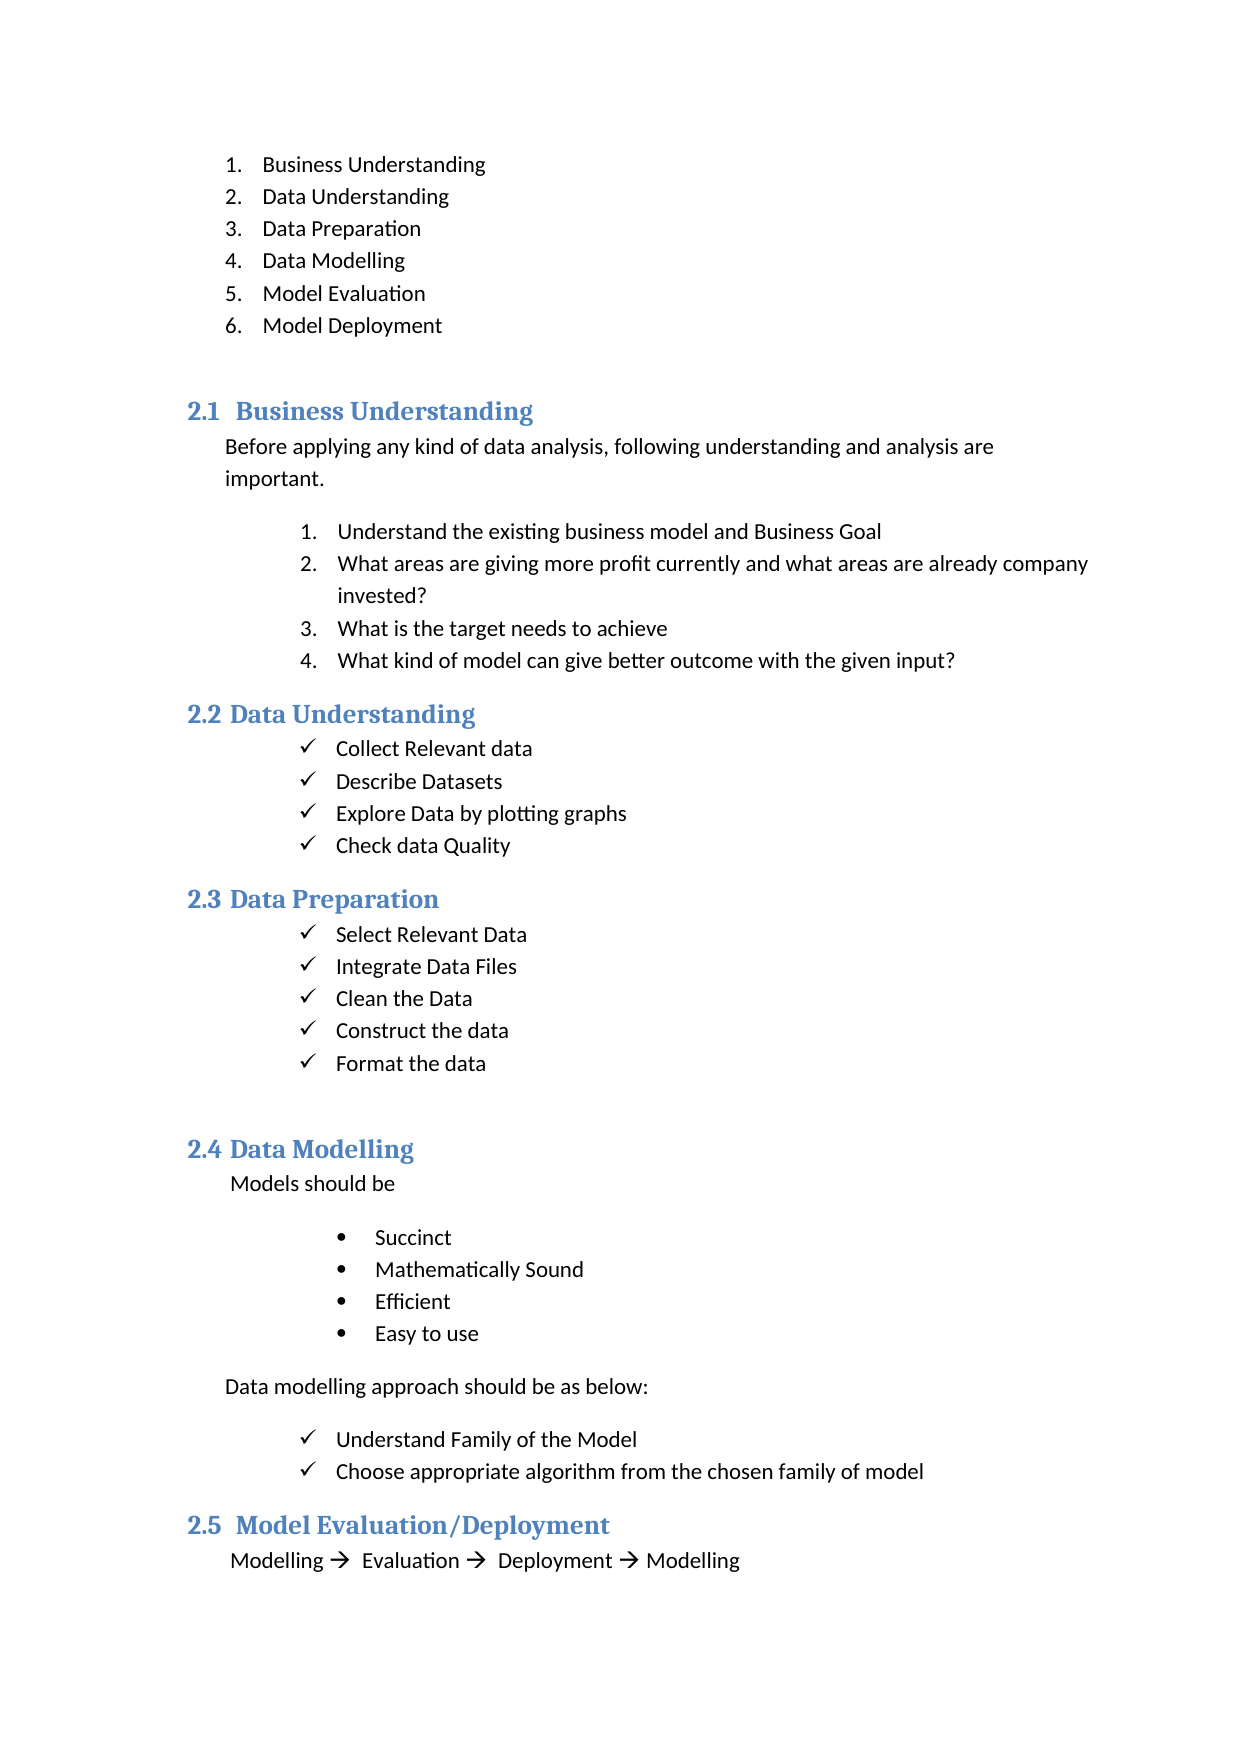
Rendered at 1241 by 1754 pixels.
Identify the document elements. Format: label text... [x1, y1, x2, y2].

list Format the data [298, 1049, 1090, 1077]
list Data Modelling [225, 247, 1090, 274]
list What areas are giving more profit currently and what areas are already company invested? [300, 549, 1090, 609]
list Model Deployment [225, 311, 1090, 339]
list Succinct [337, 1223, 1090, 1251]
text Models should be [155, 1169, 1090, 1198]
subtitle Data Understanding [187, 699, 1090, 730]
list Explore Data by plotting graphs [298, 799, 1090, 827]
list Model Evaluation [225, 279, 1090, 307]
list Understand the existing business model and Business Goal [300, 517, 1090, 545]
list Describe Datasets [298, 767, 1090, 795]
text Modelling Evaluation Deployment Modelling [155, 1546, 1090, 1574]
list Business Understanding [225, 150, 1090, 178]
list Mathematically Sound [337, 1255, 1090, 1283]
list Select Relevant Data [298, 920, 1090, 948]
list Easy to use [337, 1319, 1090, 1347]
text Before applying any kind of data analysis, following understanding and analysis are important. [225, 432, 1090, 492]
text Data modelling approach should be as below: [225, 1372, 1090, 1400]
list Efficient [337, 1287, 1090, 1315]
list Clean the Data [298, 984, 1090, 1012]
list Construct the data [298, 1016, 1090, 1044]
list Choose appropriate algorithm from the chosen family of model [298, 1457, 1090, 1485]
list Data Preparation [225, 214, 1090, 242]
list Collect Relevant data [298, 734, 1090, 763]
list Integrate Data Files [298, 952, 1090, 980]
list What kind of model can give better outcome with the given input? [300, 646, 1090, 674]
subtitle Business Understanding [187, 396, 1090, 427]
subtitle Data Modelling [187, 1134, 1090, 1165]
subtitle Model Evaluation/Deployment [187, 1510, 1090, 1542]
list Understand Family of the Model [298, 1425, 1090, 1453]
list Check data Quality [298, 831, 1090, 859]
subtitle Data Preparation [187, 884, 1090, 915]
list What is the target needs to achieve [300, 614, 1090, 642]
list Data Understanding [225, 182, 1090, 210]
